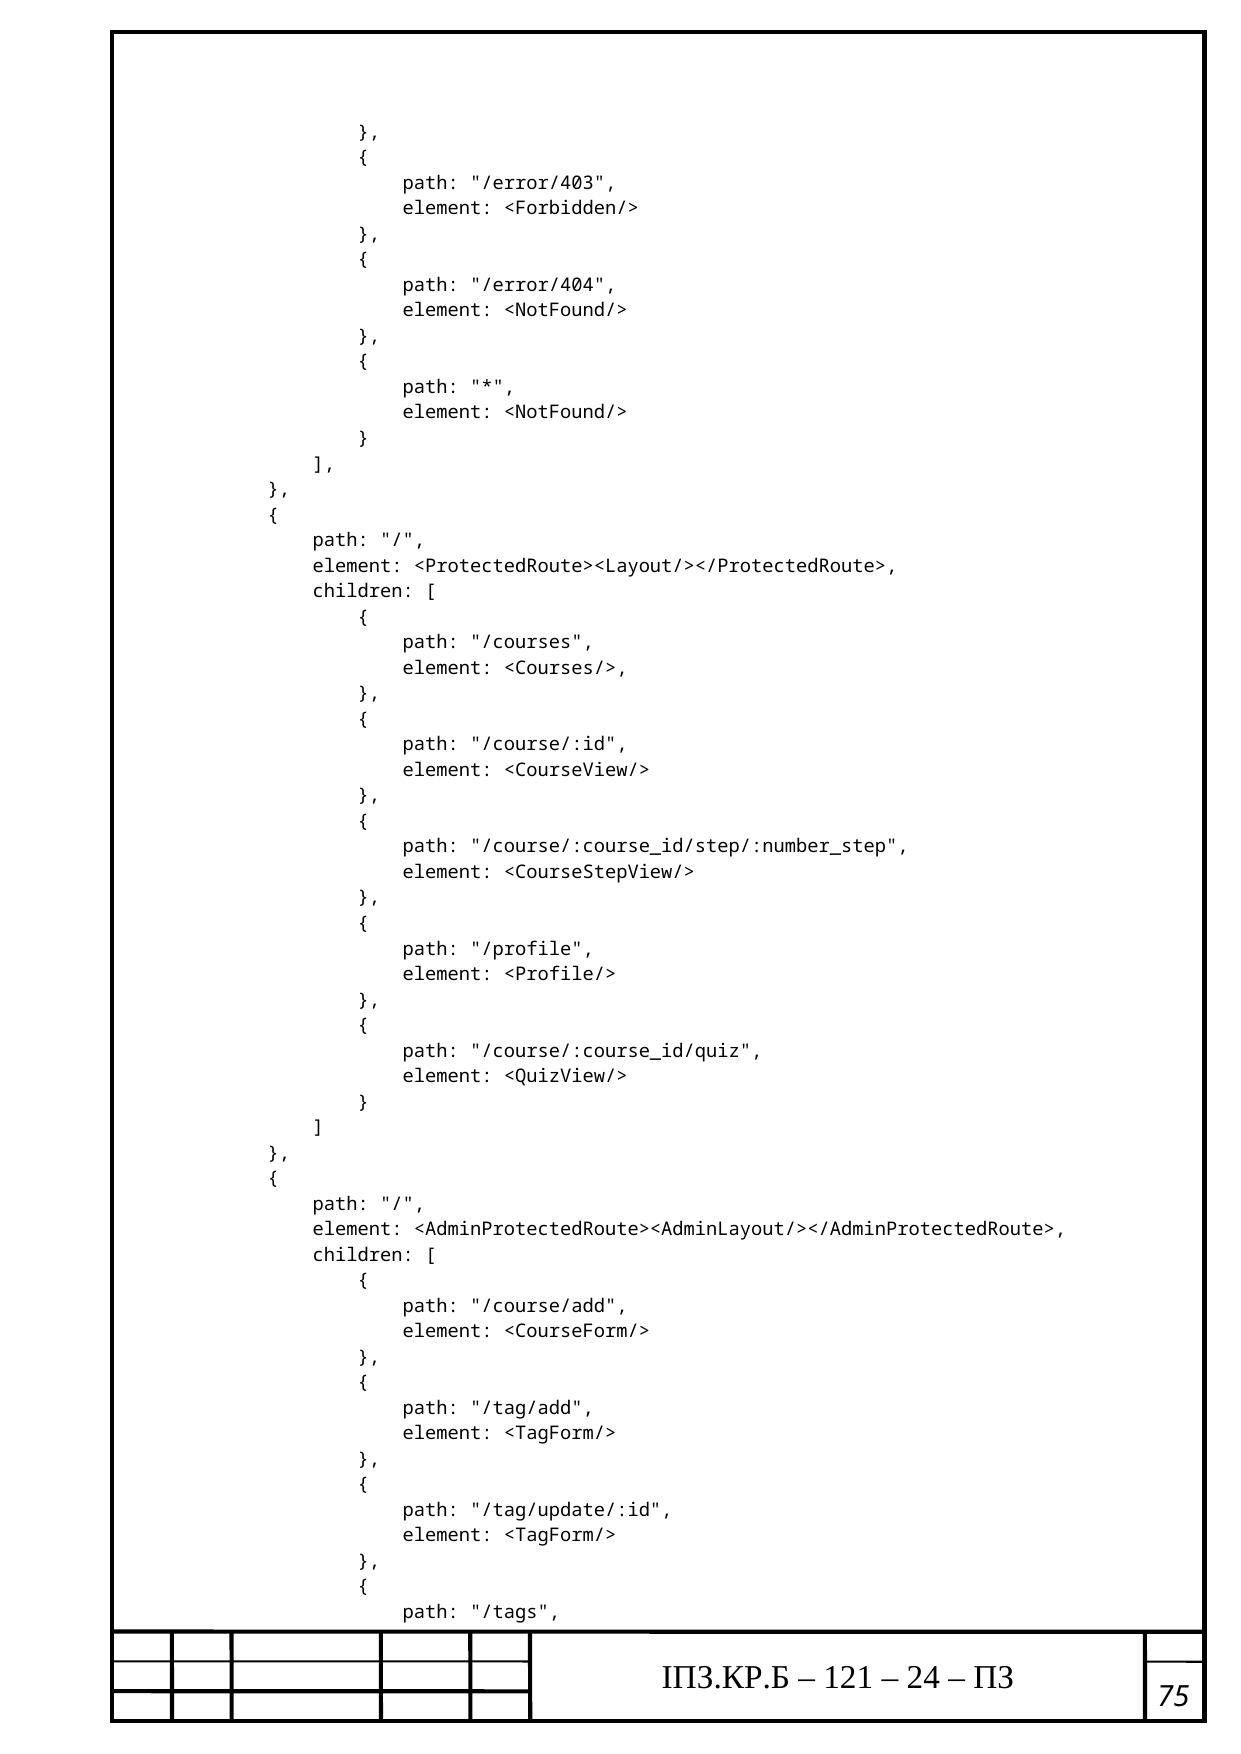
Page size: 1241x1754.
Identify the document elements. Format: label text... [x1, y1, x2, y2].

text element: <CourseStepView/> [177, 858, 1181, 884]
text { [177, 909, 1181, 935]
text }, [177, 220, 1181, 246]
text element: <CourseView/> [177, 756, 1181, 782]
text { [177, 603, 1181, 628]
text element: <Forbidden/> [177, 195, 1181, 220]
text ] [177, 1113, 1181, 1139]
text path: "/", [177, 1190, 1181, 1216]
text element: <NotFound/> [177, 399, 1181, 424]
text element: <TagForm/> [177, 1420, 1181, 1445]
text { [177, 1267, 1181, 1292]
text element: <TagForm/> [177, 1522, 1181, 1547]
text { [177, 1369, 1181, 1394]
text { [177, 807, 1181, 833]
text { [177, 348, 1181, 373]
text element: <ProtectedRoute><Layout/></ProtectedRoute>, [177, 552, 1181, 577]
text path: "/course/:course_id/quiz", [177, 1037, 1181, 1062]
text }, [177, 884, 1181, 909]
text }, [177, 986, 1181, 1011]
text ], [177, 450, 1181, 475]
text children: [ [177, 577, 1181, 603]
text element: <QuizView/> [177, 1062, 1181, 1088]
text { [177, 246, 1181, 271]
text element: <NotFound/> [177, 297, 1181, 322]
text path: "*", [177, 373, 1181, 399]
text } [177, 1088, 1181, 1113]
text element: <Courses/>, [177, 654, 1181, 679]
text path: "/course/:course_id/step/:number_step", [177, 833, 1181, 858]
text path: "/profile", [177, 935, 1181, 960]
text { [177, 501, 1181, 526]
text path: "/tag/add", [177, 1394, 1181, 1420]
text path: "/error/404", [177, 271, 1181, 297]
text }, [177, 782, 1181, 807]
text element: <AdminProtectedRoute><AdminLayout/></AdminProtectedRoute>, [177, 1216, 1181, 1241]
text { [177, 1573, 1181, 1598]
text }, [177, 1445, 1181, 1471]
text { [177, 705, 1181, 731]
text } [177, 424, 1181, 450]
text }, [177, 475, 1181, 501]
text }, [177, 679, 1181, 705]
text element: <Profile/> [177, 960, 1181, 986]
text }, [177, 322, 1181, 348]
text { [177, 1471, 1181, 1496]
text }, [177, 1343, 1181, 1369]
text { [177, 1164, 1181, 1190]
text path: "/courses", [177, 628, 1181, 654]
text path: "/tags", [177, 1598, 1181, 1624]
text path: "/", [177, 526, 1181, 552]
text path: "/course/add", [177, 1292, 1181, 1318]
text }, [177, 118, 1181, 144]
text { [177, 144, 1181, 169]
text path: "/error/403", [177, 169, 1181, 195]
text path: "/tag/update/:id", [177, 1496, 1181, 1522]
text element: <CourseForm/> [177, 1318, 1181, 1343]
text }, [177, 1547, 1181, 1573]
text path: "/course/:id", [177, 731, 1181, 756]
text }, [177, 1139, 1181, 1164]
text { [177, 1011, 1181, 1037]
text children: [ [177, 1241, 1181, 1267]
